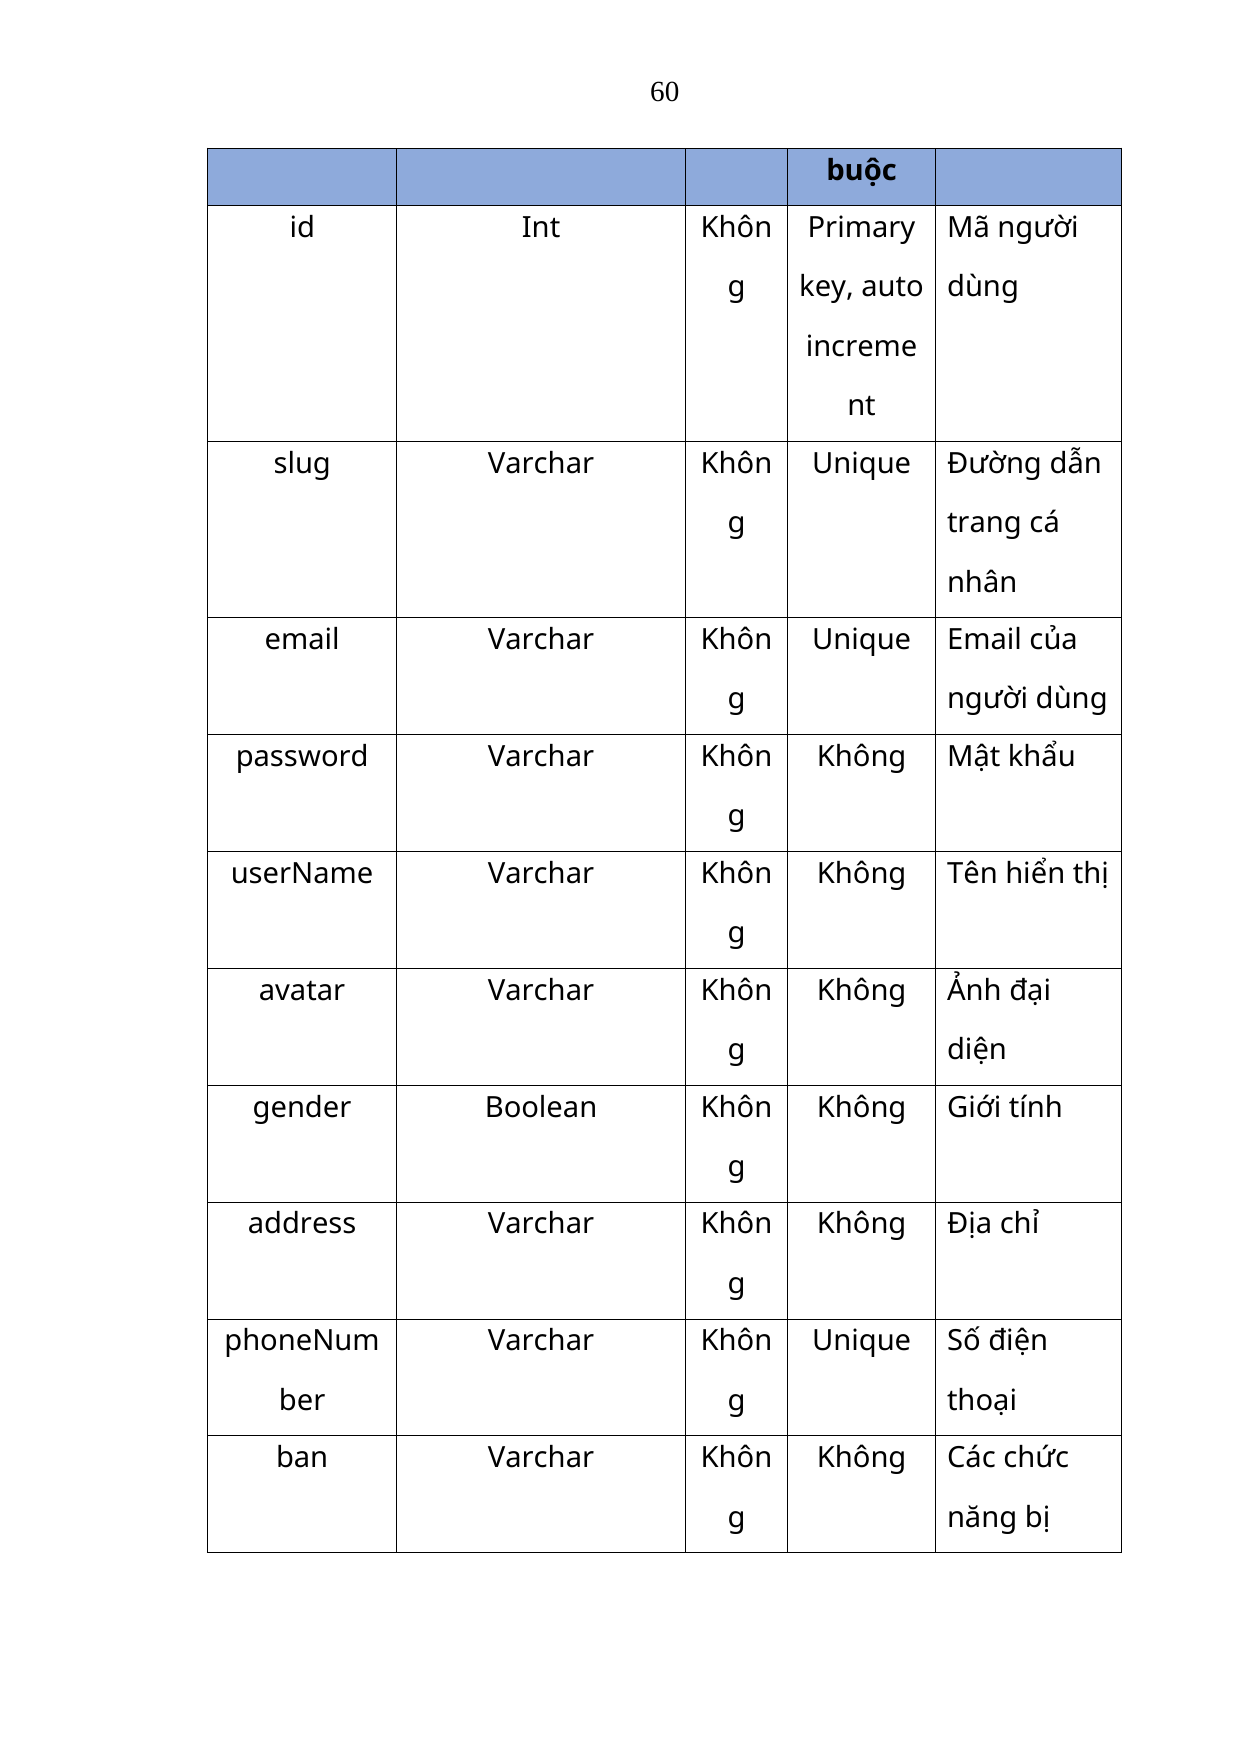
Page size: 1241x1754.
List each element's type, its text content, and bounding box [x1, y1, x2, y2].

table_cell Mật khẩu [936, 735, 1121, 851]
table_cell Không [686, 206, 787, 441]
table_cell Không [788, 1086, 935, 1202]
table_cell Mã người dùng [936, 206, 1121, 441]
table_cell Varchar [397, 1436, 685, 1552]
table_cell Int [397, 206, 685, 441]
table_cell Varchar [397, 618, 685, 734]
table_cell userName [208, 852, 396, 968]
table_cell Không [788, 735, 935, 851]
table_header Tên cột [208, 149, 396, 205]
table_cell Đường dẫn trang cá nhân [936, 442, 1121, 617]
table_cell Không [686, 735, 787, 851]
table_cell Giới tính [936, 1086, 1121, 1202]
table_cell slug [208, 442, 396, 617]
table_cell Không [686, 1320, 787, 1435]
table_header Mô tả [936, 149, 1121, 205]
table_cell password [208, 735, 396, 851]
table_cell Varchar [397, 852, 685, 968]
table_cell Ảnh đại diện [936, 969, 1121, 1085]
table_cell ban [208, 1436, 396, 1552]
table_cell Varchar [397, 442, 685, 617]
table_cell Không [686, 852, 787, 968]
table_cell gender [208, 1086, 396, 1202]
table_cell Varchar [397, 969, 685, 1085]
table_cell Không [686, 1086, 787, 1202]
table_cell Địa chỉ [936, 1203, 1121, 1318]
table_cell Primary key, auto increment [788, 206, 935, 441]
table_cell Varchar [397, 1203, 685, 1318]
table_cell Không [788, 852, 935, 968]
table_cell Unique [788, 1320, 935, 1435]
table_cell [936, 1436, 1121, 1552]
table_cell Unique [788, 442, 935, 617]
table_cell Không [686, 442, 787, 617]
table_cell Email của người dùng [936, 618, 1121, 734]
table_cell Không [686, 1436, 787, 1552]
table_cell Boolean [397, 1086, 685, 1202]
table_cell Tên hiển thị [936, 852, 1121, 968]
table_cell address [208, 1203, 396, 1318]
table_cell Không [686, 1203, 787, 1318]
table_cell Số điện thoại [936, 1320, 1121, 1435]
table_cell phoneNumber [208, 1320, 396, 1435]
table_cell id [208, 206, 396, 441]
table_cell Không [788, 1436, 935, 1552]
table_cell Varchar [397, 1320, 685, 1435]
table_cell Không [788, 969, 935, 1085]
table_header Kiểu dữ liệu [397, 149, 685, 205]
table_cell Không [686, 618, 787, 734]
table_header Rằng buộc [788, 149, 935, 205]
table_cell avatar [208, 969, 396, 1085]
table_cell Không [788, 1203, 935, 1318]
table_cell Varchar [397, 735, 685, 851]
table_cell email [208, 618, 396, 734]
table_header Null [686, 149, 787, 205]
table_cell Unique [788, 618, 935, 734]
table_cell Không [686, 969, 787, 1085]
